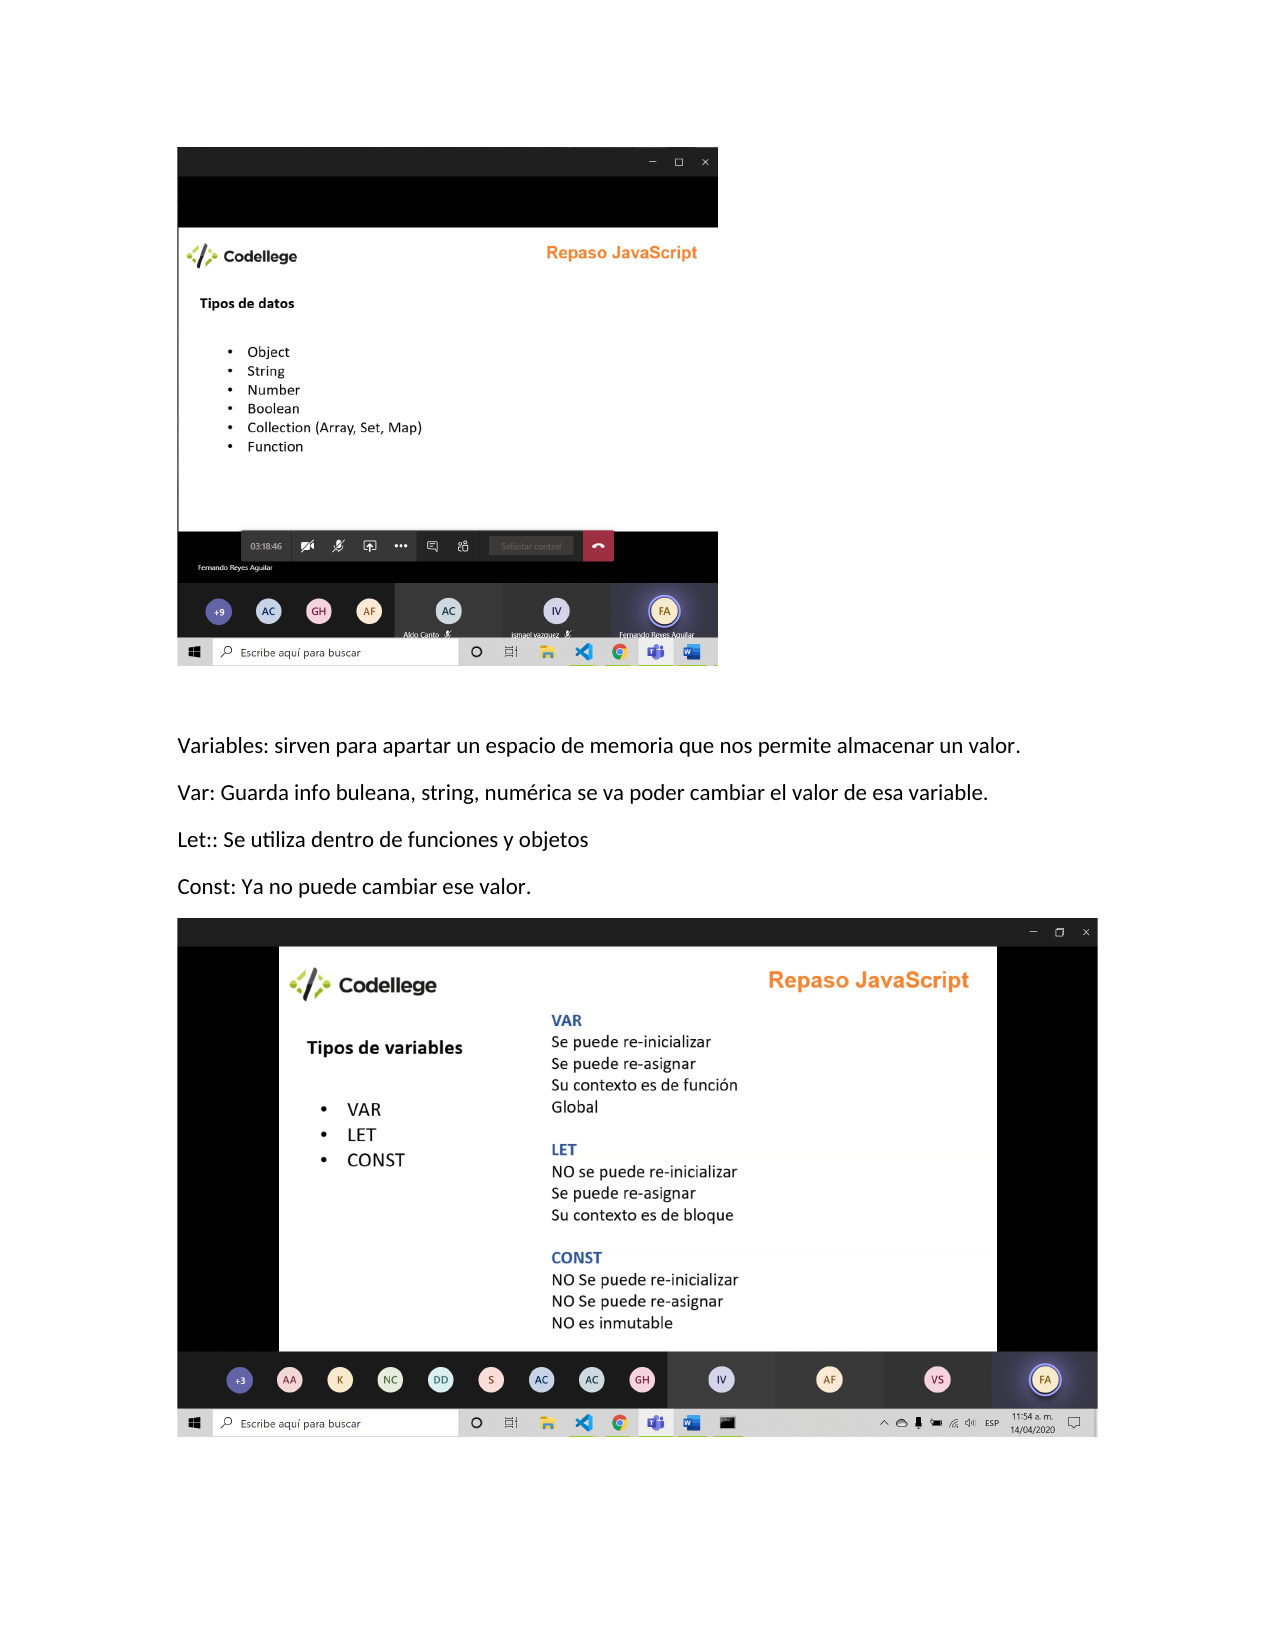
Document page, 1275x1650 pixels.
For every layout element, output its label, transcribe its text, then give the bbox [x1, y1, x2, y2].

picture [177, 147, 718, 666]
picture [177, 918, 1098, 1437]
text Let:: Se utiliza dentro de funciones y objetos [177, 825, 1098, 853]
text Var: Guarda info buleana, string, numérica se va poder cambiar el valor de esa variable. [177, 778, 1098, 806]
text Variables: sirven para apartar un espacio de memoria que nos permite almacenar un valor. [177, 731, 1098, 759]
text Const: Ya no puede cambiar ese valor. [177, 872, 1098, 900]
